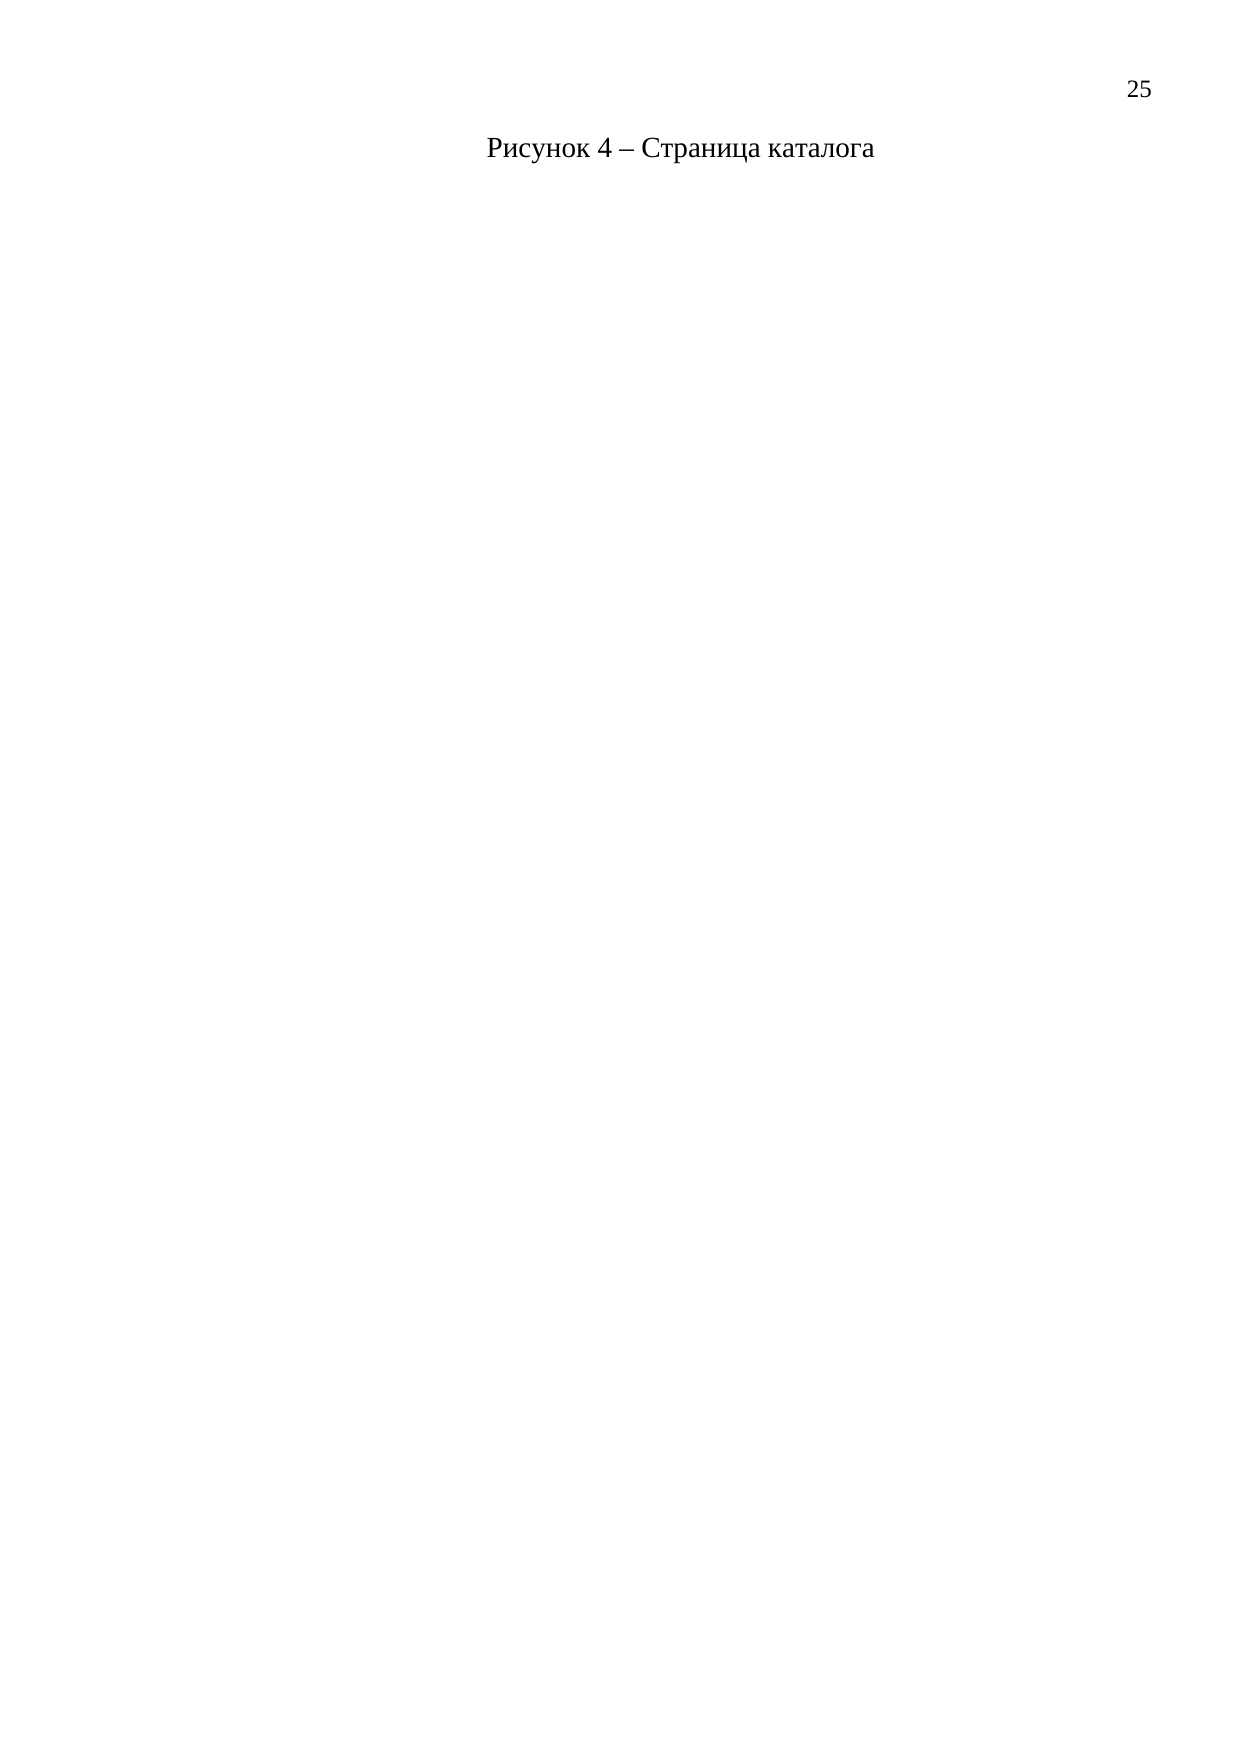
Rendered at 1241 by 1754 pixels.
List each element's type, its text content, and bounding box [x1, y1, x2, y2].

text Рисунок 4 – Страница каталога [136, 131, 1152, 164]
